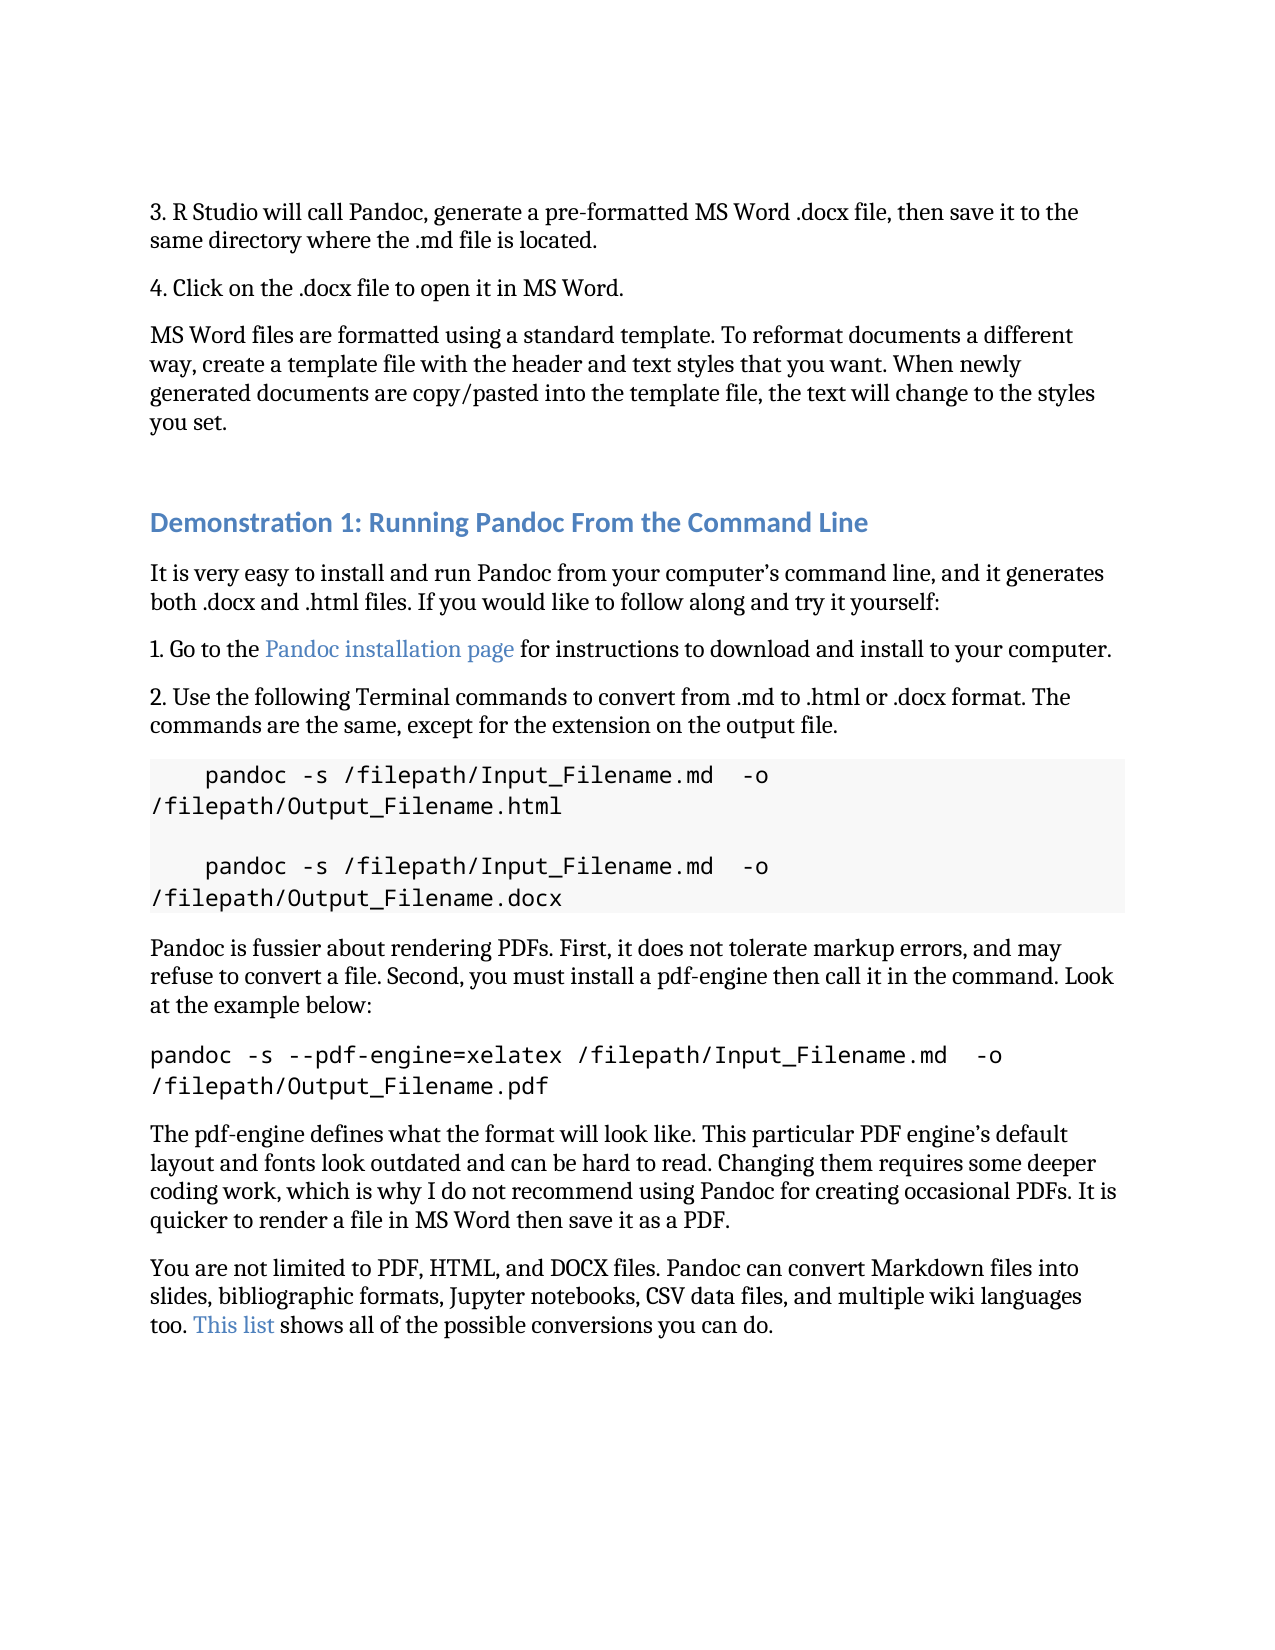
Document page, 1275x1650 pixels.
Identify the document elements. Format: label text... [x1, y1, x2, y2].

text 2. Use the following Terminal commands to convert from .md to .html or .docx format. The commands are the same, except for the extension on the output file. [150, 683, 1125, 740]
text It is very easy to install and run Pandoc from your computer’s command line, and it generates both .docx and .html files. If you would like to follow along and try it yourself: [150, 559, 1125, 616]
subtitle Demonstration 1: Running Pandoc From the Command Line [150, 504, 1125, 540]
text 1. Go to the Pandoc installation page for instructions to download and install to your computer. [150, 635, 1125, 664]
text pandoc -s /filepath/Input_Filename.md -o /filepath/Output_Filename.html pandoc -s /filepath/Input_Filename.md -o /filepath/Output_Filename.docx [150, 759, 1125, 913]
text The pdf-engine defines what the format will look like. This particular PDF engine’s default layout and fonts look outdated and can be hard to read. Changing them requires some deeper coding work, which is why I do not recommend using Pandoc for creating occasional PDFs. It is quicker to render a file in MS Word then save it as a PDF. [150, 1120, 1125, 1235]
text You are not limited to PDF, HTML, and DOCX files. Pandoc can convert Markdown files into slides, bibliographic formats, Jupyter notebooks, CSV data files, and multiple wiki languages too. This list shows all of the possible conversions you can do. [150, 1253, 1125, 1340]
text 4. Click on the .docx file to open it in MS Word. [150, 274, 1125, 302]
text Pandoc is fussier about rendering PDFs. First, it does not tolerate markup errors, and may refuse to convert a file. Second, you must install a pdf-engine then call it in the command. Look at the example below: [150, 933, 1125, 1020]
text 3. R Studio will call Pandoc, generate a pre-formatted MS Word .docx file, then save it to the same directory where the .md file is located. [150, 197, 1125, 255]
text MS Word files are formatted using a standard template. To reformat documents a different way, create a template file with the header and text styles that you want. When newly generated documents are copy/pasted into the template file, the text will change to the styles you set. [150, 321, 1125, 436]
text pandoc -s --pdf-engine=xelatex /filepath/Input_Filename.md -o /filepath/Output_Filename.pdf [150, 1038, 1125, 1101]
